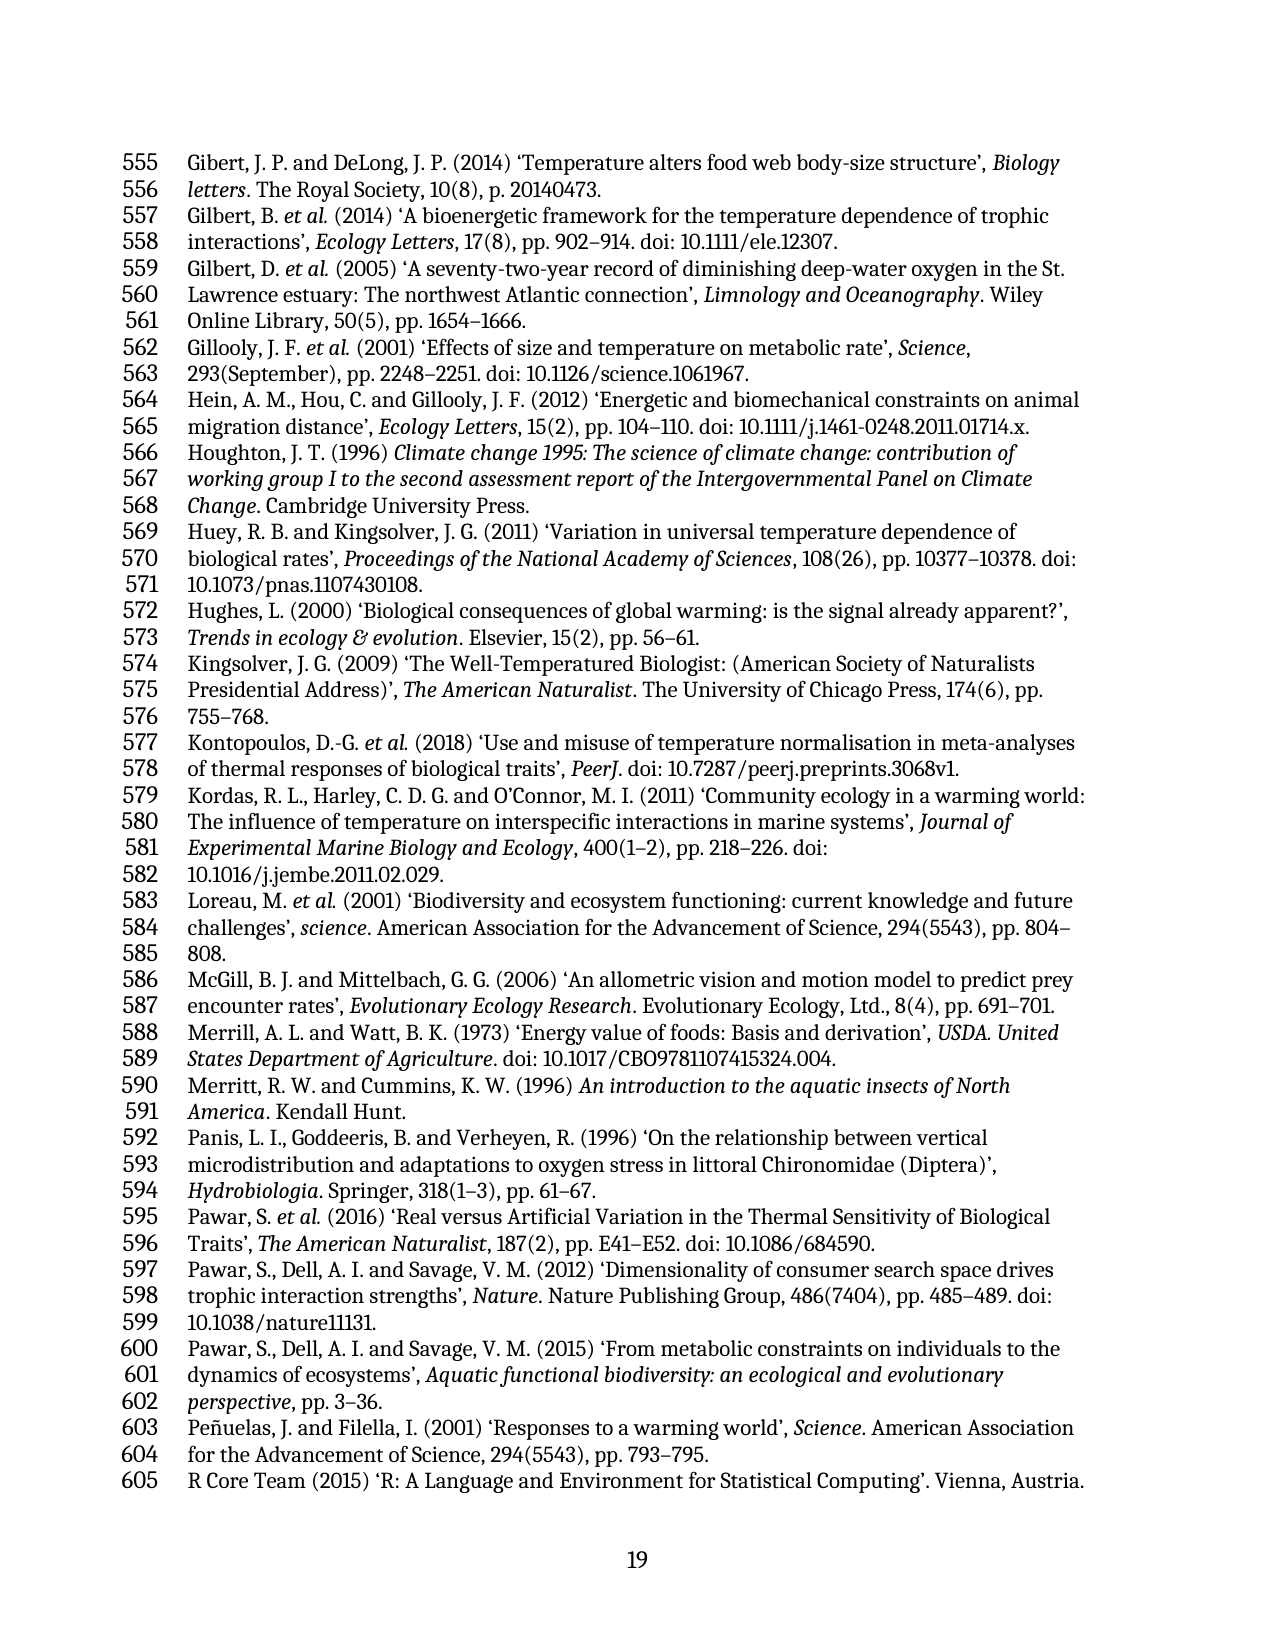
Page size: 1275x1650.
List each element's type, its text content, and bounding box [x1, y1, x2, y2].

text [187, 1468, 1087, 1494]
text Pawar, S., Dell, A. I. and Savage, V. M. (2015) ‘From metabolic constraints on individuals to the dynamics of ecosystems’, Aquatic functional biodiversity: an ecological and evolutionary perspective, pp. 3–36. [187, 1336, 1087, 1415]
text Kontopoulos, D.-G. et al. (2018) ‘Use and misuse of temperature normalisation in meta-analyses of thermal responses of biological traits’, PeerJ. doi: 10.7287/peerj.preprints.3068v1. [187, 730, 1087, 782]
text Peñuelas, J. and Filella, I. (2001) ‘Responses to a warming world’, Science. American Association for the Advancement of Science, 294(5543), pp. 793–795. [187, 1415, 1087, 1468]
text Gilbert, D. et al. (2005) ‘A seventy-two-year record of diminishing deep-water oxygen in the St. Lawrence estuary: The northwest Atlantic connection’, Limnology and Oceanography. Wiley Online Library, 50(5), pp. 1654–1666. [187, 255, 1087, 334]
text Hein, A. M., Hou, C. and Gillooly, J. F. (2012) ‘Energetic and biomechanical constraints on animal migration distance’, Ecology Letters, 15(2), pp. 104–110. doi: 10.1111/j.1461-0248.2011.01714.x. [187, 387, 1087, 440]
text Merritt, R. W. and Cummins, K. W. (1996) An introduction to the aquatic insects of North America. Kendall Hunt. [187, 1072, 1087, 1125]
text Gilbert, B. et al. (2014) ‘A bioenergetic framework for the temperature dependence of trophic interactions’, Ecology Letters, 17(8), pp. 902–914. doi: 10.1111/ele.12307. [187, 203, 1087, 255]
text Gibert, J. P. and DeLong, J. P. (2014) ‘Temperature alters food web body-size structure’, Biology letters. The Royal Society, 10(8), p. 20140473. [187, 150, 1087, 203]
text Pawar, S., Dell, A. I. and Savage, V. M. (2012) ‘Dimensionality of consumer search space drives trophic interaction strengths’, Nature. Nature Publishing Group, 486(7404), pp. 485–489. doi: 10.1038/nature11131. [187, 1257, 1087, 1336]
text Merrill, A. L. and Watt, B. K. (1973) ‘Energy value of foods: Basis and derivation’, USDA. United States Department of Agriculture. doi: 10.1017/CBO9781107415324.004. [187, 1020, 1087, 1072]
text Panis, L. I., Goddeeris, B. and Verheyen, R. (1996) ‘On the relationship between vertical microdistribution and adaptations to oxygen stress in littoral Chironomidae (Diptera)’, Hydrobiologia. Springer, 318(1–3), pp. 61–67. [187, 1125, 1087, 1204]
text Gillooly, J. F. et al. (2001) ‘Effects of size and temperature on metabolic rate’, Science, 293(September), pp. 2248–2251. doi: 10.1126/science.1061967. [187, 334, 1087, 387]
text McGill, B. J. and Mittelbach, G. G. (2006) ‘An allometric vision and motion model to predict prey encounter rates’, Evolutionary Ecology Research. Evolutionary Ecology, Ltd., 8(4), pp. 691–701. [187, 967, 1087, 1020]
text Loreau, M. et al. (2001) ‘Biodiversity and ecosystem functioning: current knowledge and future challenges’, science. American Association for the Advancement of Science, 294(5543), pp. 804–808. [187, 888, 1087, 967]
text Kingsolver, J. G. (2009) ‘The Well-Temperatured Biologist: (American Society of Naturalists Presidential Address)’, The American Naturalist. The University of Chicago Press, 174(6), pp. 755–768. [187, 651, 1087, 730]
text Huey, R. B. and Kingsolver, J. G. (2011) ‘Variation in universal temperature dependence of biological rates’, Proceedings of the National Academy of Sciences, 108(26), pp. 10377–10378. doi: 10.1073/pnas.1107430108. [187, 519, 1087, 598]
text Hughes, L. (2000) ‘Biological consequences of global warming: is the signal already apparent?’, Trends in ecology & evolution. Elsevier, 15(2), pp. 56–61. [187, 598, 1087, 651]
text Pawar, S. et al. (2016) ‘Real versus Artificial Variation in the Thermal Sensitivity of Biological Traits’, The American Naturalist, 187(2), pp. E41–E52. doi: 10.1086/684590. [187, 1204, 1087, 1257]
text Houghton, J. T. (1996) Climate change 1995: The science of climate change: contribution of working group I to the second assessment report of the Intergovernmental Panel on Climate Change. Cambridge University Press. [187, 440, 1087, 519]
text Kordas, R. L., Harley, C. D. G. and O’Connor, M. I. (2011) ‘Community ecology in a warming world: The influence of temperature on interspecific interactions in marine systems’, Journal of Experimental Marine Biology and Ecology, 400(1–2), pp. 218–226. doi: 10.1016/j.jembe.2011.02.029. [187, 782, 1087, 888]
